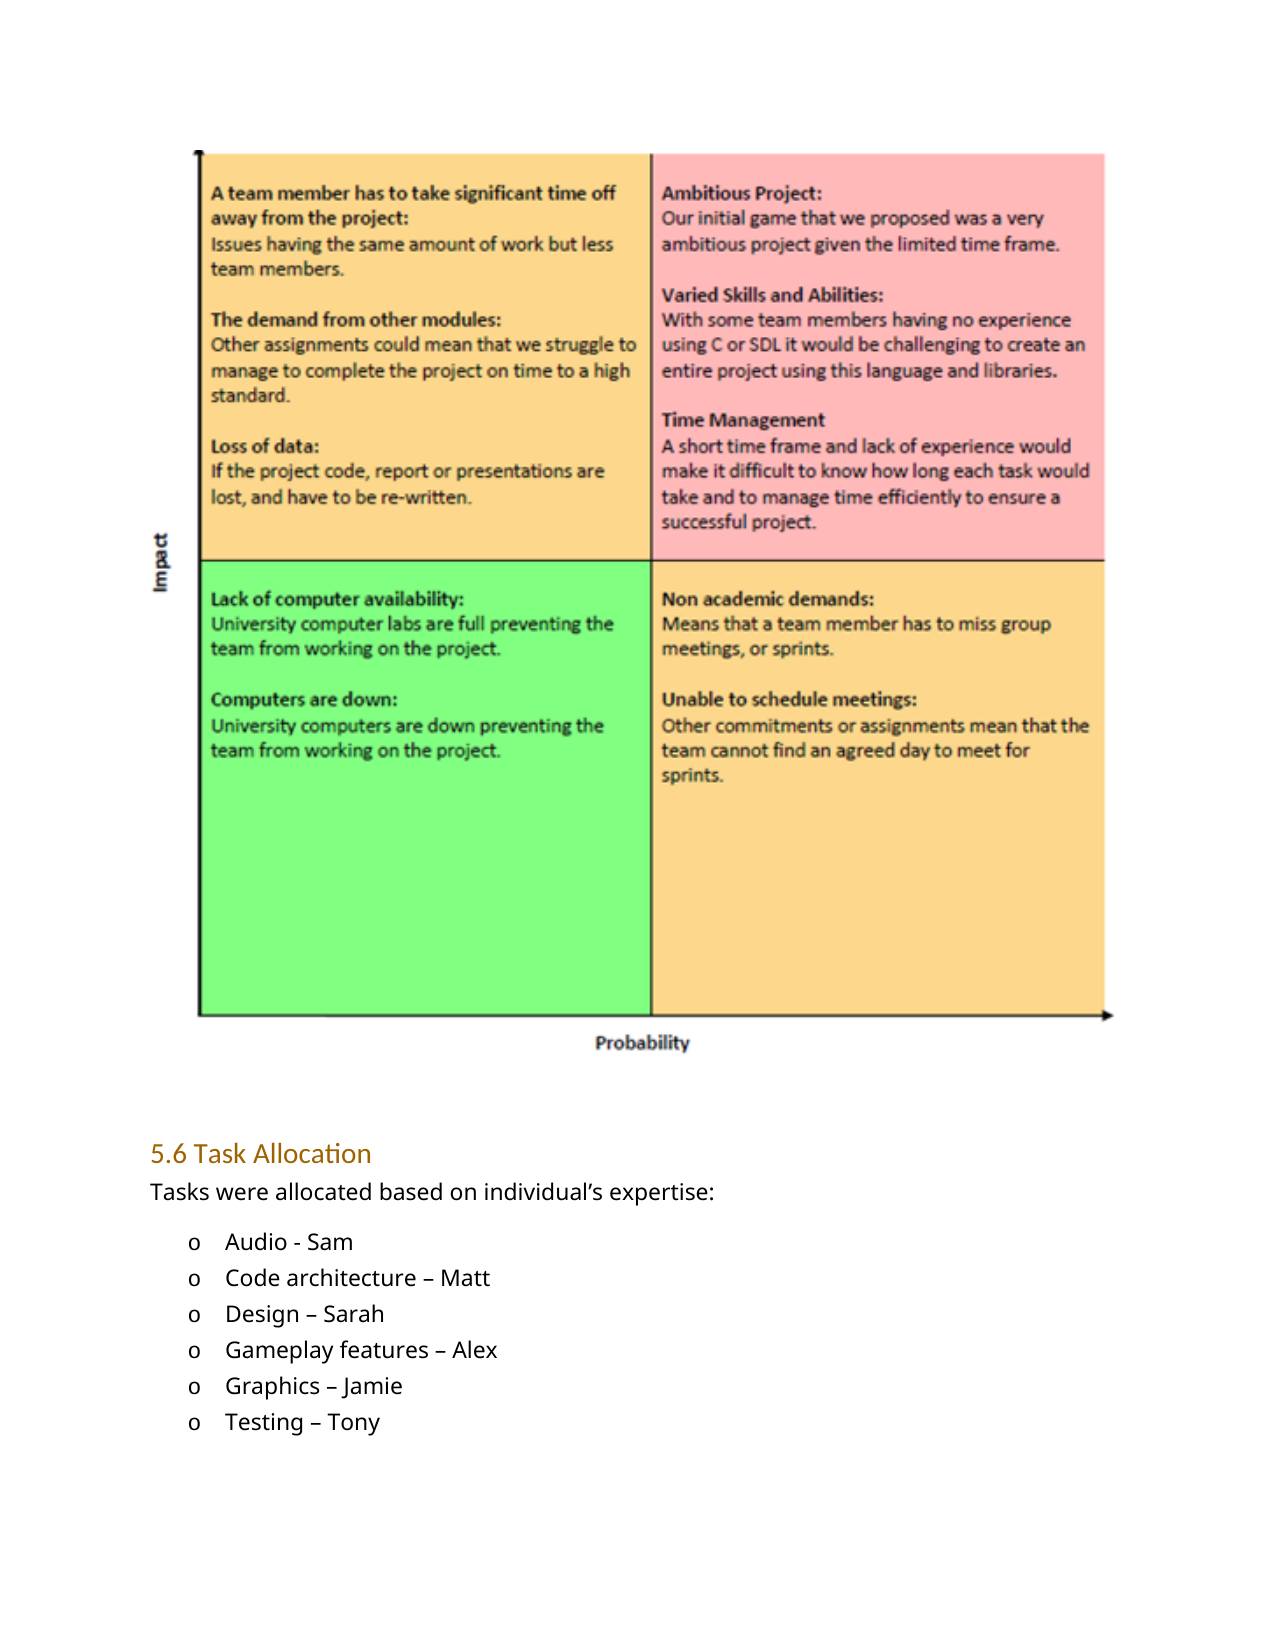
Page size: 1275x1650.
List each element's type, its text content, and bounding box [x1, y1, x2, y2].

list Design – Sarah [187, 1298, 1125, 1329]
list Graphics – Jamie [187, 1370, 1125, 1402]
text Tasks were allocated based on individual’s expertise: [150, 1176, 1125, 1207]
list Gameplay features – Alex [187, 1334, 1125, 1366]
list Audio - Sam [187, 1226, 1125, 1257]
subtitle 5.6 Task Allocation [150, 1135, 1125, 1170]
picture [150, 150, 1115, 1062]
list Code architecture – Matt [187, 1262, 1125, 1293]
list Testing – Tony [187, 1406, 1125, 1438]
